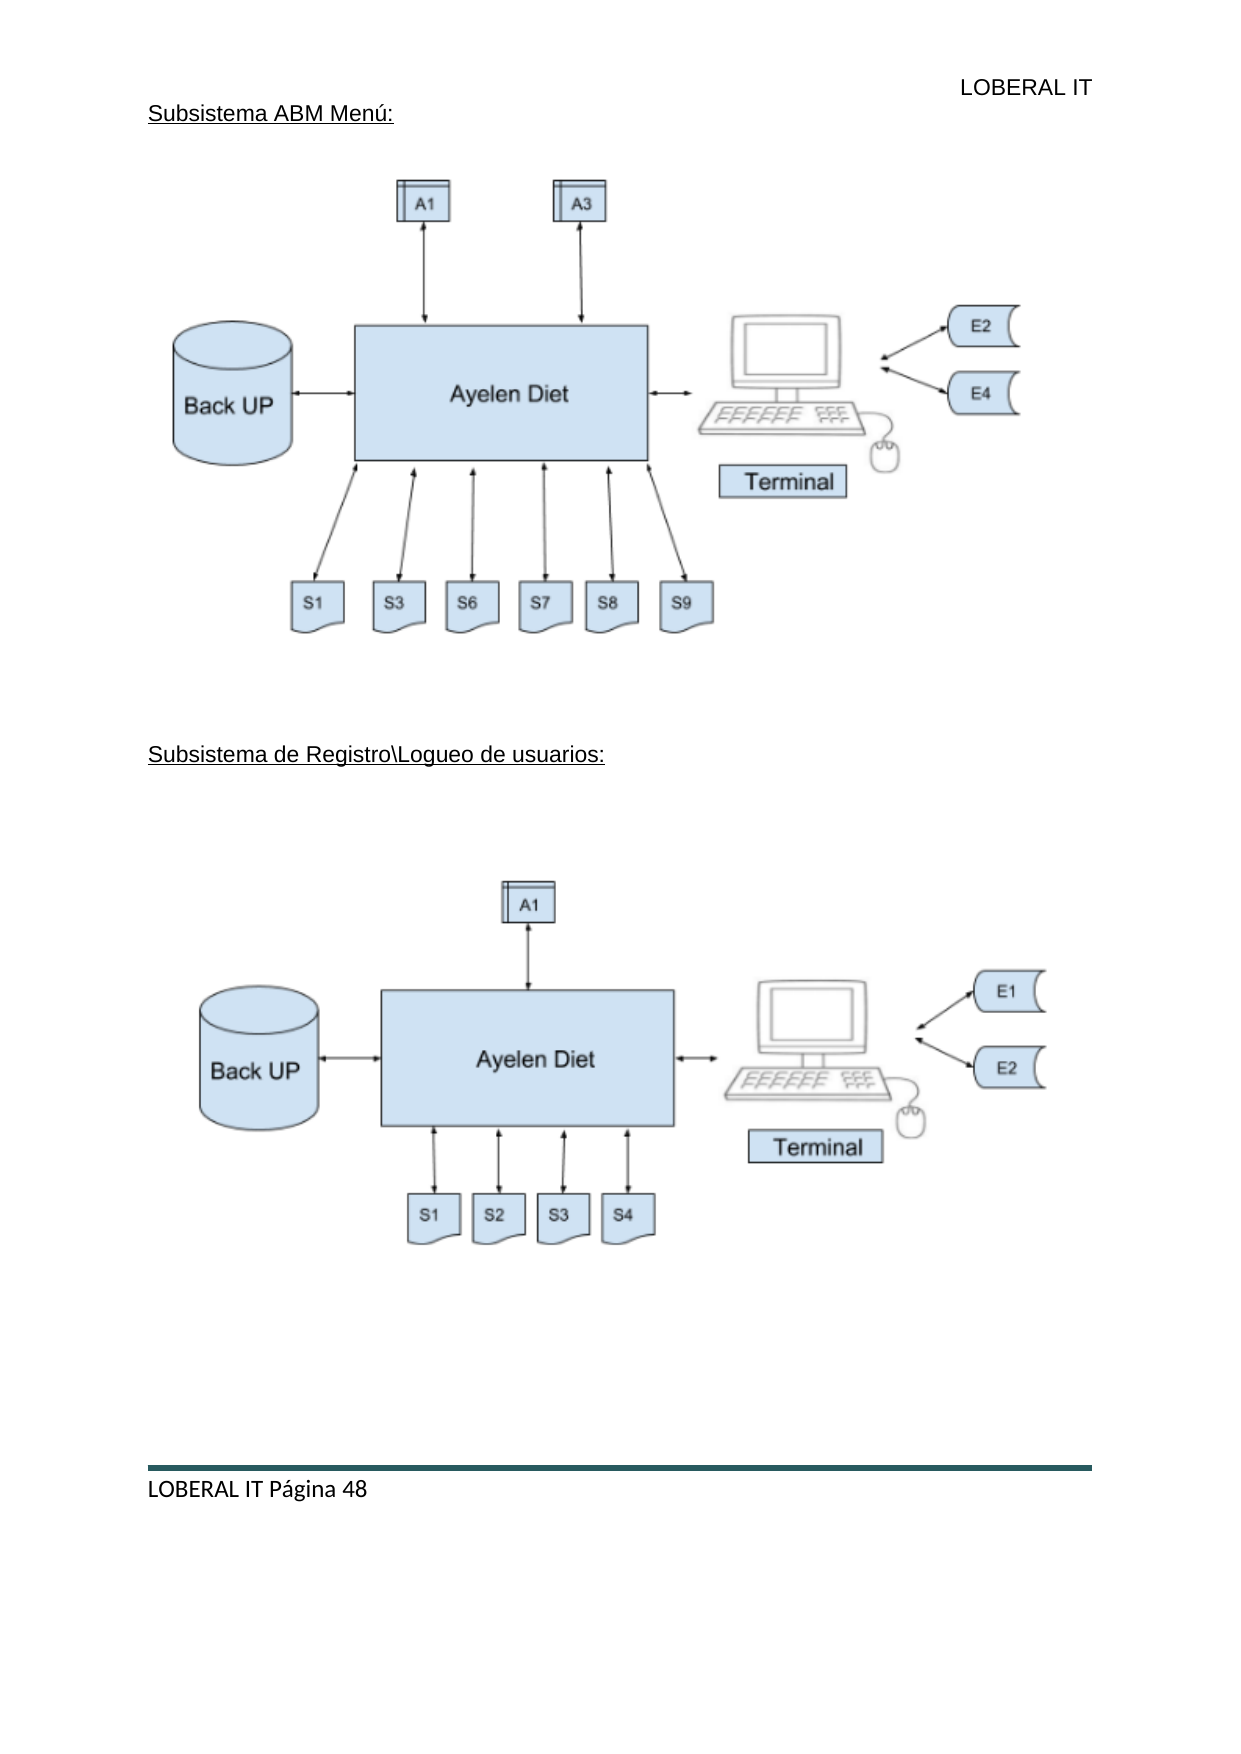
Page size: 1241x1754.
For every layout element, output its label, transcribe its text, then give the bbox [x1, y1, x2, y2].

picture [151, 155, 1093, 690]
picture [151, 853, 1097, 1300]
text Subsistema de Registro\Logueo de usuarios: [148, 741, 1092, 767]
text Subsistema ABM Menú: [148, 100, 1092, 127]
